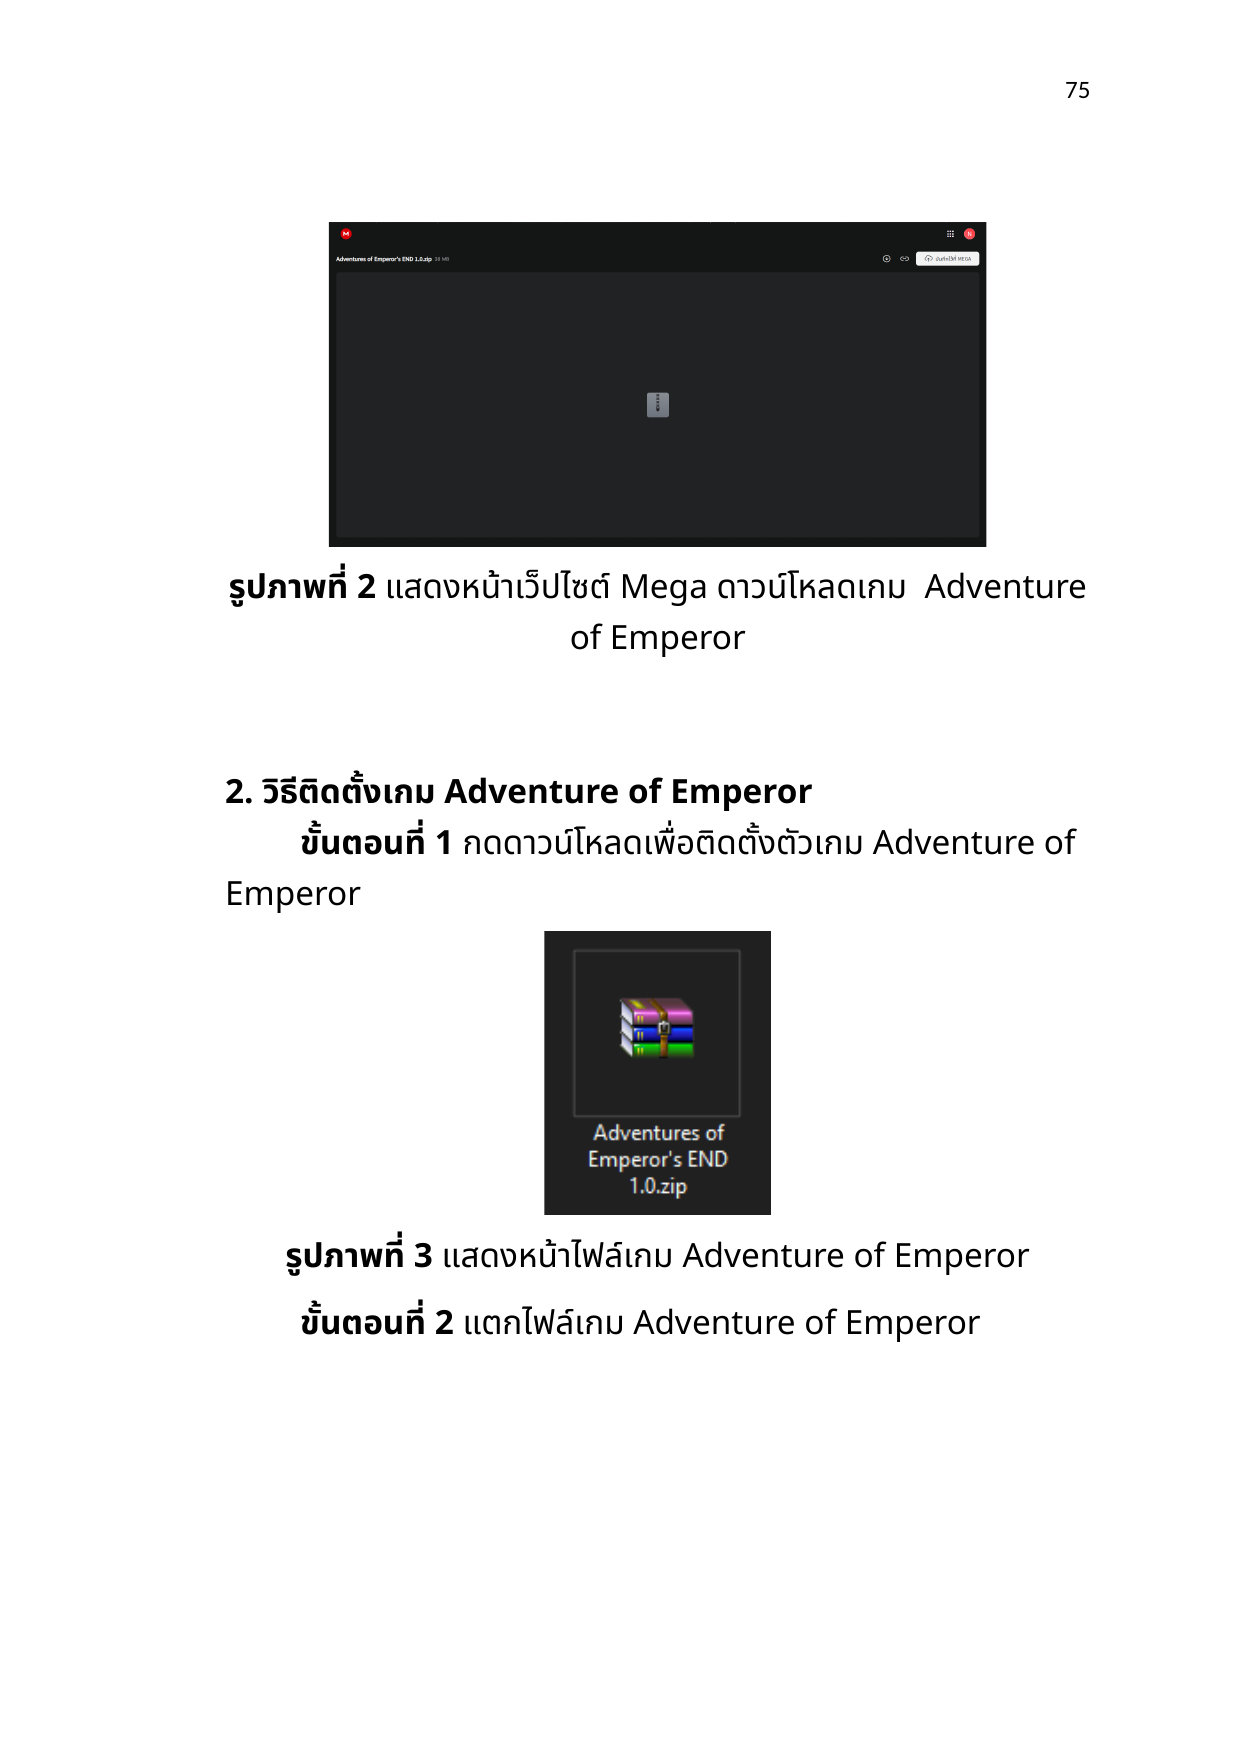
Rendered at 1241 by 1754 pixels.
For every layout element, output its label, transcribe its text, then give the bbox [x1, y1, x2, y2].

picture [544, 931, 771, 1215]
text 2. วิธีติดตั้งเกม Adventure of Emperor ขั้นตอนที่ 1 กดดาวน์โหลดเพื่อติดตั้งตัวเกม Adventure of Emperor [225, 768, 1090, 915]
text รูปภาพที่ 2 แสดงหน้าเว็ปไซต์ Mega ดาวน์โหลดเกม Adventure of Emperor [225, 563, 1090, 689]
picture [328, 222, 987, 547]
text รูปภาพที่ 3 แสดงหน้าไฟล์เกม Adventure of Emperor [225, 1231, 1090, 1282]
text ขั้นตอนที่ 2 แตกไฟล์เกม Adventure of Emperor [225, 1299, 1090, 1349]
